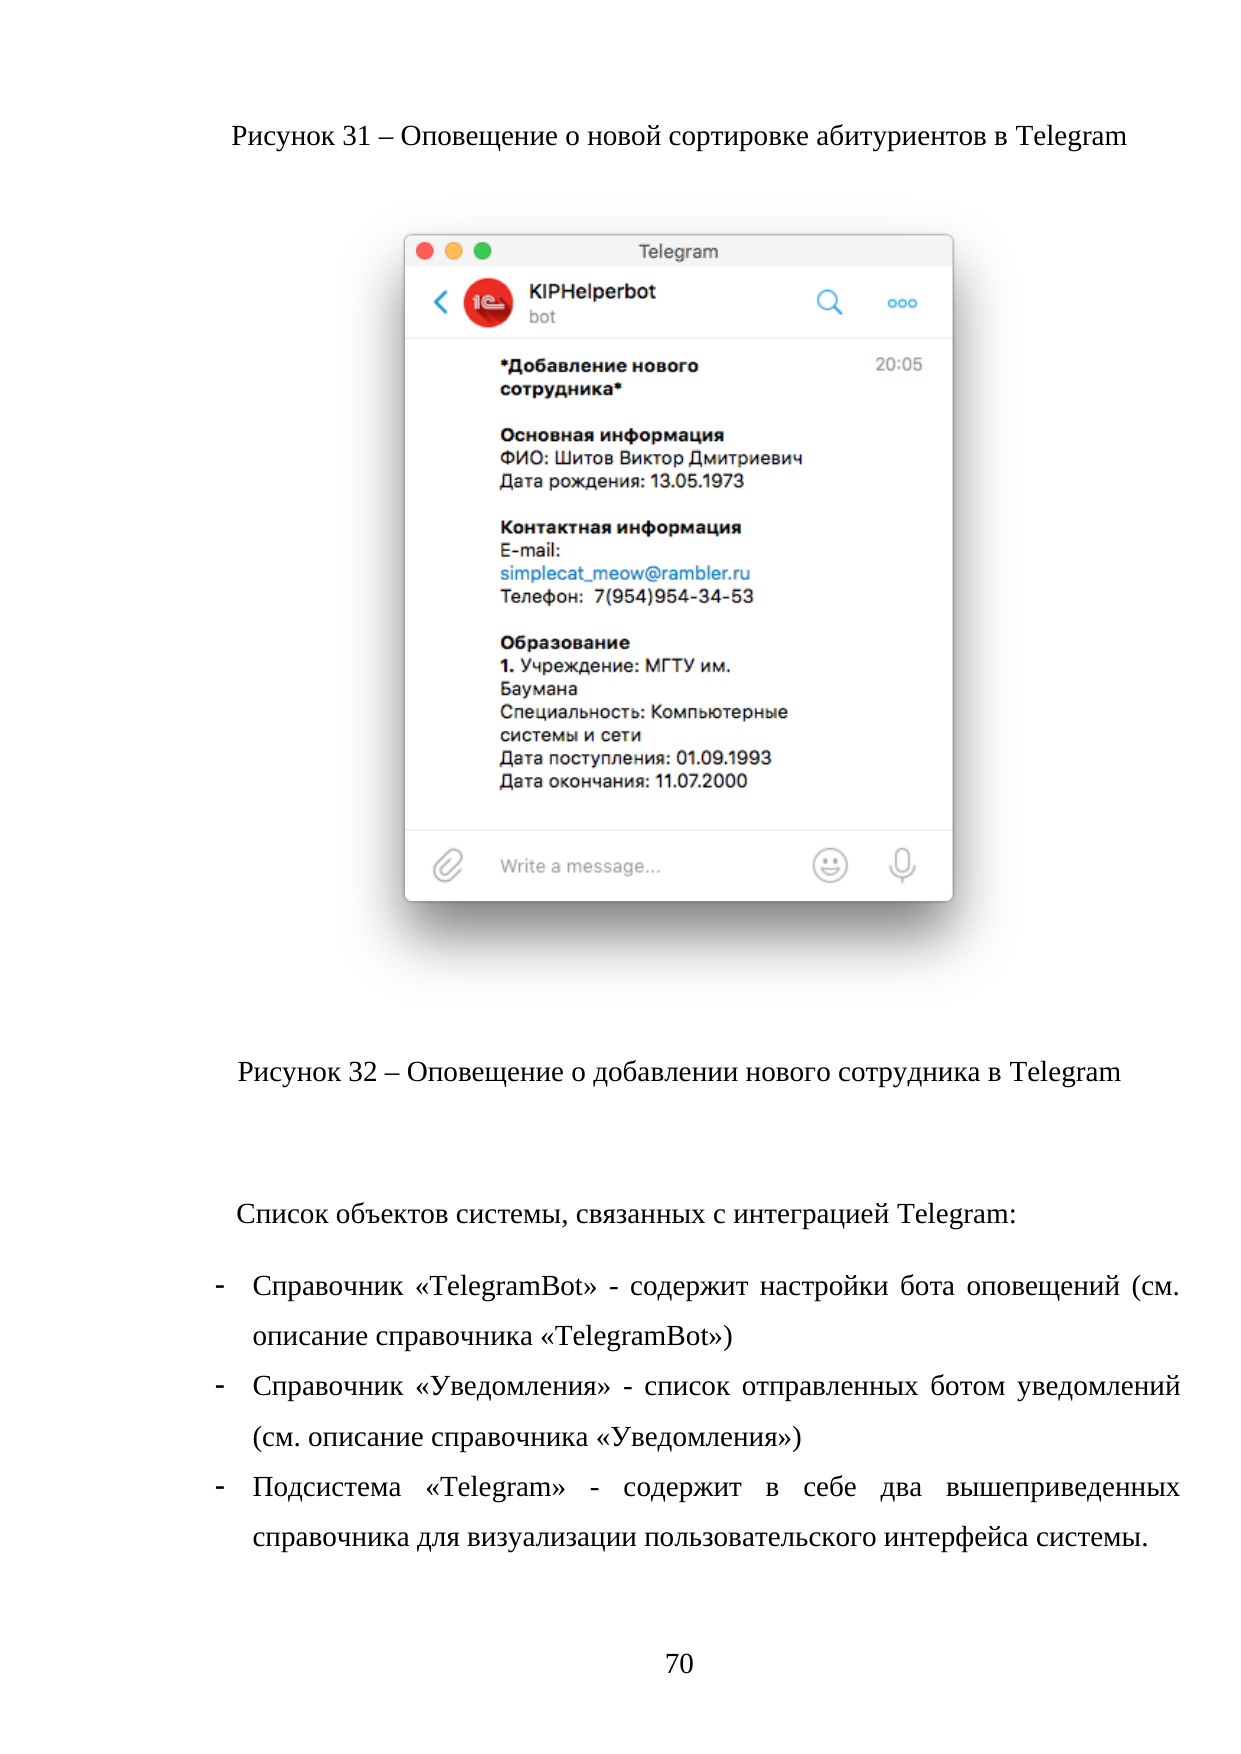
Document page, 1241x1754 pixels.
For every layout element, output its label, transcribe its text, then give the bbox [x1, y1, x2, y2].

list Справочник «TelegramBot» - содержит настройки бота оповещений (см. описание справочника «TelegramBot») [215, 1268, 1181, 1352]
text Рисунок 32 – Оповещение о добавлении нового сотрудника в Telegram [177, 1054, 1181, 1088]
list Справочник «Уведомления» - список отправленных ботом уведомлений (см. описание справочника «Уведомления») [215, 1368, 1181, 1452]
list Подсистема «Telegram» - содержит в себе два вышеприведенных справочника для визуализации пользовательского интерфейса системы. [215, 1469, 1181, 1553]
text Список объектов системы, связанных с интеграцией Telegram: [177, 1196, 1181, 1230]
text Рисунок 31 – Оповещение о новой сортировке абитуриентов в Telegram [177, 118, 1181, 152]
picture [324, 189, 1034, 1017]
